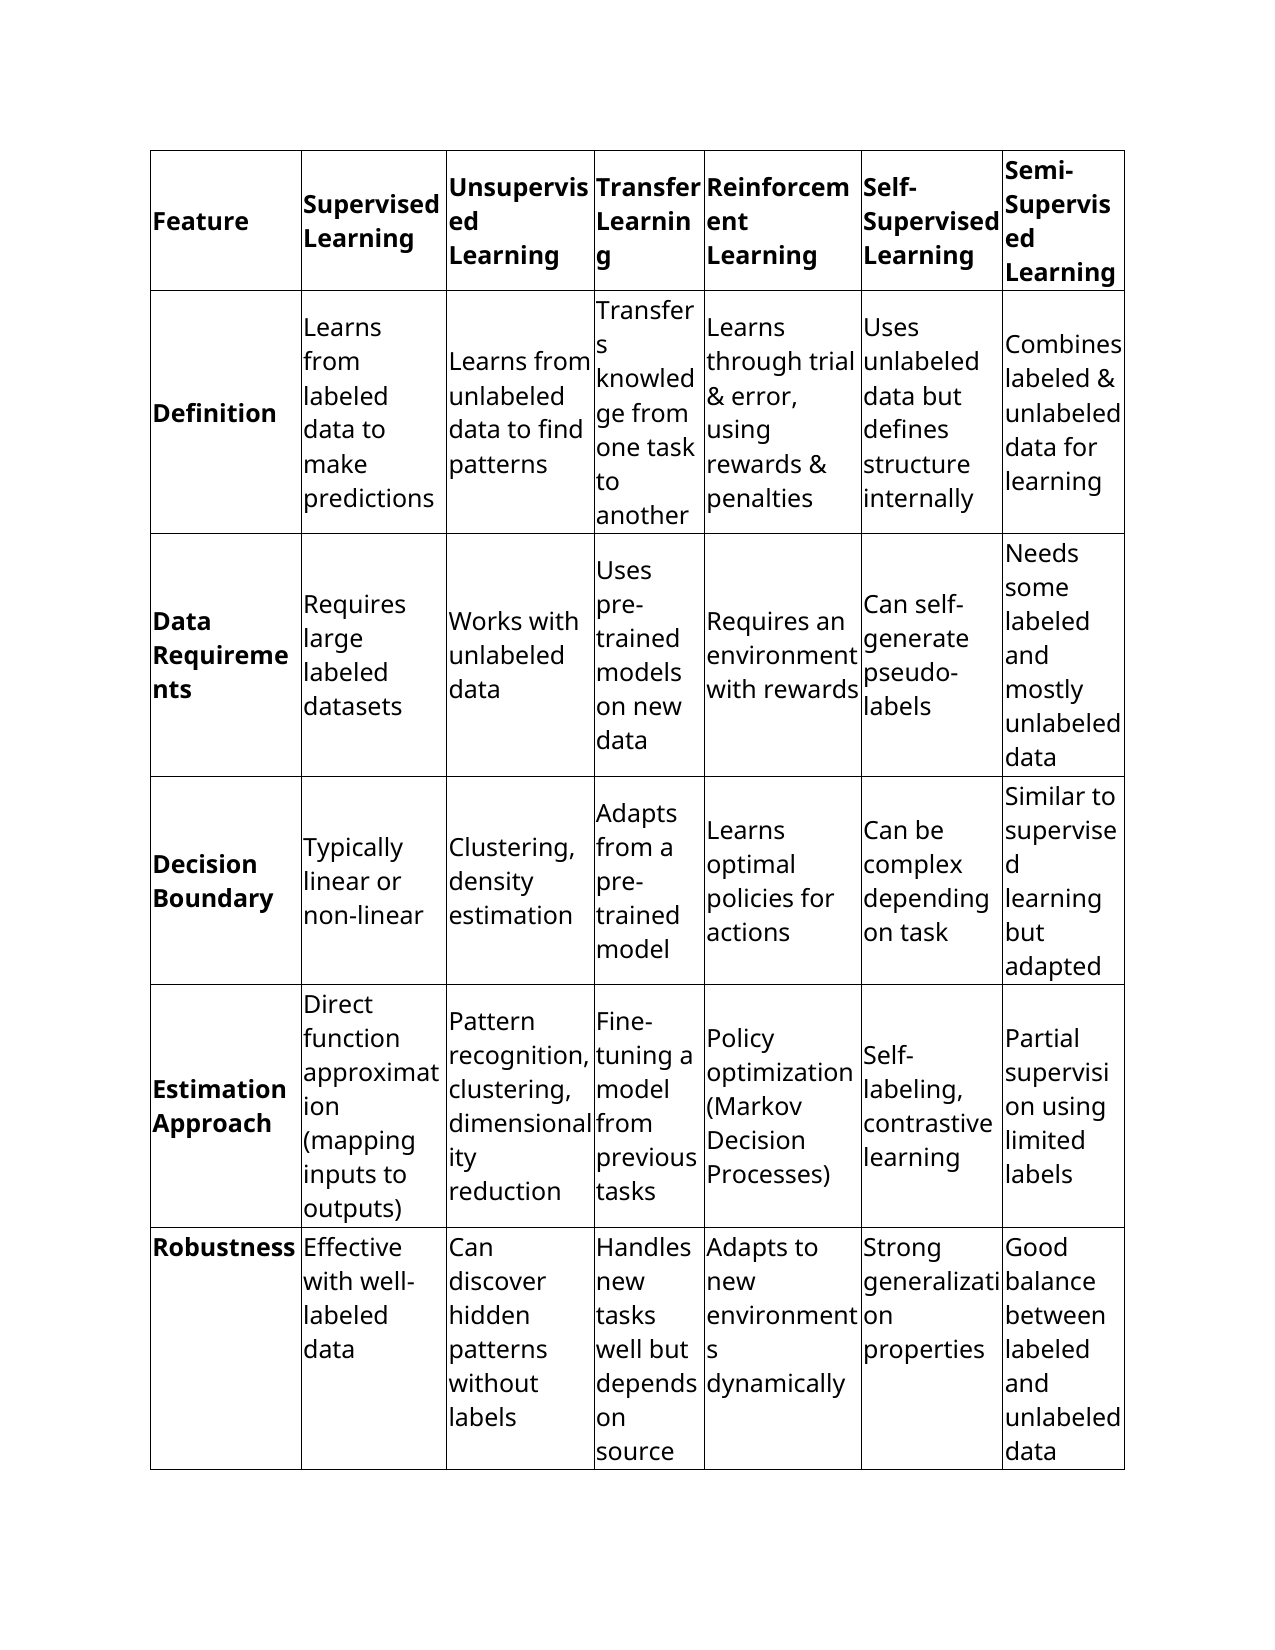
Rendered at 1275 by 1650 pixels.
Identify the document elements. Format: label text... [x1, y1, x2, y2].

table_cell Works with unlabeled data [447, 534, 594, 776]
table_header Semi-Supervised Learning [1003, 151, 1124, 290]
table_cell Combines labeled & unlabeled data for learning [1003, 291, 1124, 533]
table_cell Can self-generate pseudo-labels [862, 534, 1002, 776]
table_cell Similar to supervised learning but adapted [1003, 777, 1124, 984]
table_header Reinforcement Learning [705, 151, 861, 290]
table_cell Direct function approximation (mapping inputs to outputs) [302, 985, 446, 1227]
table_cell Learns optimal policies for actions [705, 777, 861, 984]
table_cell Learns through trial & error, using rewards & penalties [705, 291, 861, 533]
table_cell Clustering, density estimation [447, 777, 594, 984]
table_cell Adapts to new environments dynamically [705, 1228, 861, 1469]
table_cell Can be complex depending on task [862, 777, 1002, 984]
table_cell Requires an environment with rewards [705, 534, 861, 776]
table_cell Transfers knowledge from one task to another [595, 291, 704, 533]
table_cell Strong generalization properties [862, 1228, 1002, 1469]
table_cell Effective with well-labeled data [302, 1228, 446, 1469]
table_cell Learns from labeled data to make predictions [302, 291, 446, 533]
table_header Self-Supervised Learning [862, 151, 1002, 290]
table_cell Uses pre-trained models on new data [595, 534, 704, 776]
table_cell Typically linear or non-linear [302, 777, 446, 984]
table_cell Estimation Approach [151, 985, 301, 1227]
table_cell Adapts from a pre-trained model [595, 777, 704, 984]
table_cell Definition [151, 291, 301, 533]
table_cell Decision Boundary [151, 777, 301, 984]
table_cell Partial supervision using limited labels [1003, 985, 1124, 1227]
table_cell Robustness [151, 1228, 301, 1469]
table_cell Uses unlabeled data but defines structure internally [862, 291, 1002, 533]
table_header Supervised Learning [302, 151, 446, 290]
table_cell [595, 1228, 704, 1469]
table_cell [1003, 1228, 1124, 1469]
table_header Transfer Learning [595, 151, 704, 290]
table_header Unsupervised Learning [447, 151, 594, 290]
table_cell Fine-tuning a model from previous tasks [595, 985, 704, 1227]
table_header Feature [151, 151, 301, 290]
table_cell Self-labeling, contrastive learning [862, 985, 1002, 1227]
table_cell Needs some labeled and mostly unlabeled data [1003, 534, 1124, 776]
table_cell Learns from unlabeled data to find patterns [447, 291, 594, 533]
table_cell Data Requirements [151, 534, 301, 776]
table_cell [447, 1228, 594, 1469]
table_cell Requires large labeled datasets [302, 534, 446, 776]
table_cell Pattern recognition, clustering, dimensionality reduction [447, 985, 594, 1227]
table_cell Policy optimization (Markov Decision Processes) [705, 985, 861, 1227]
